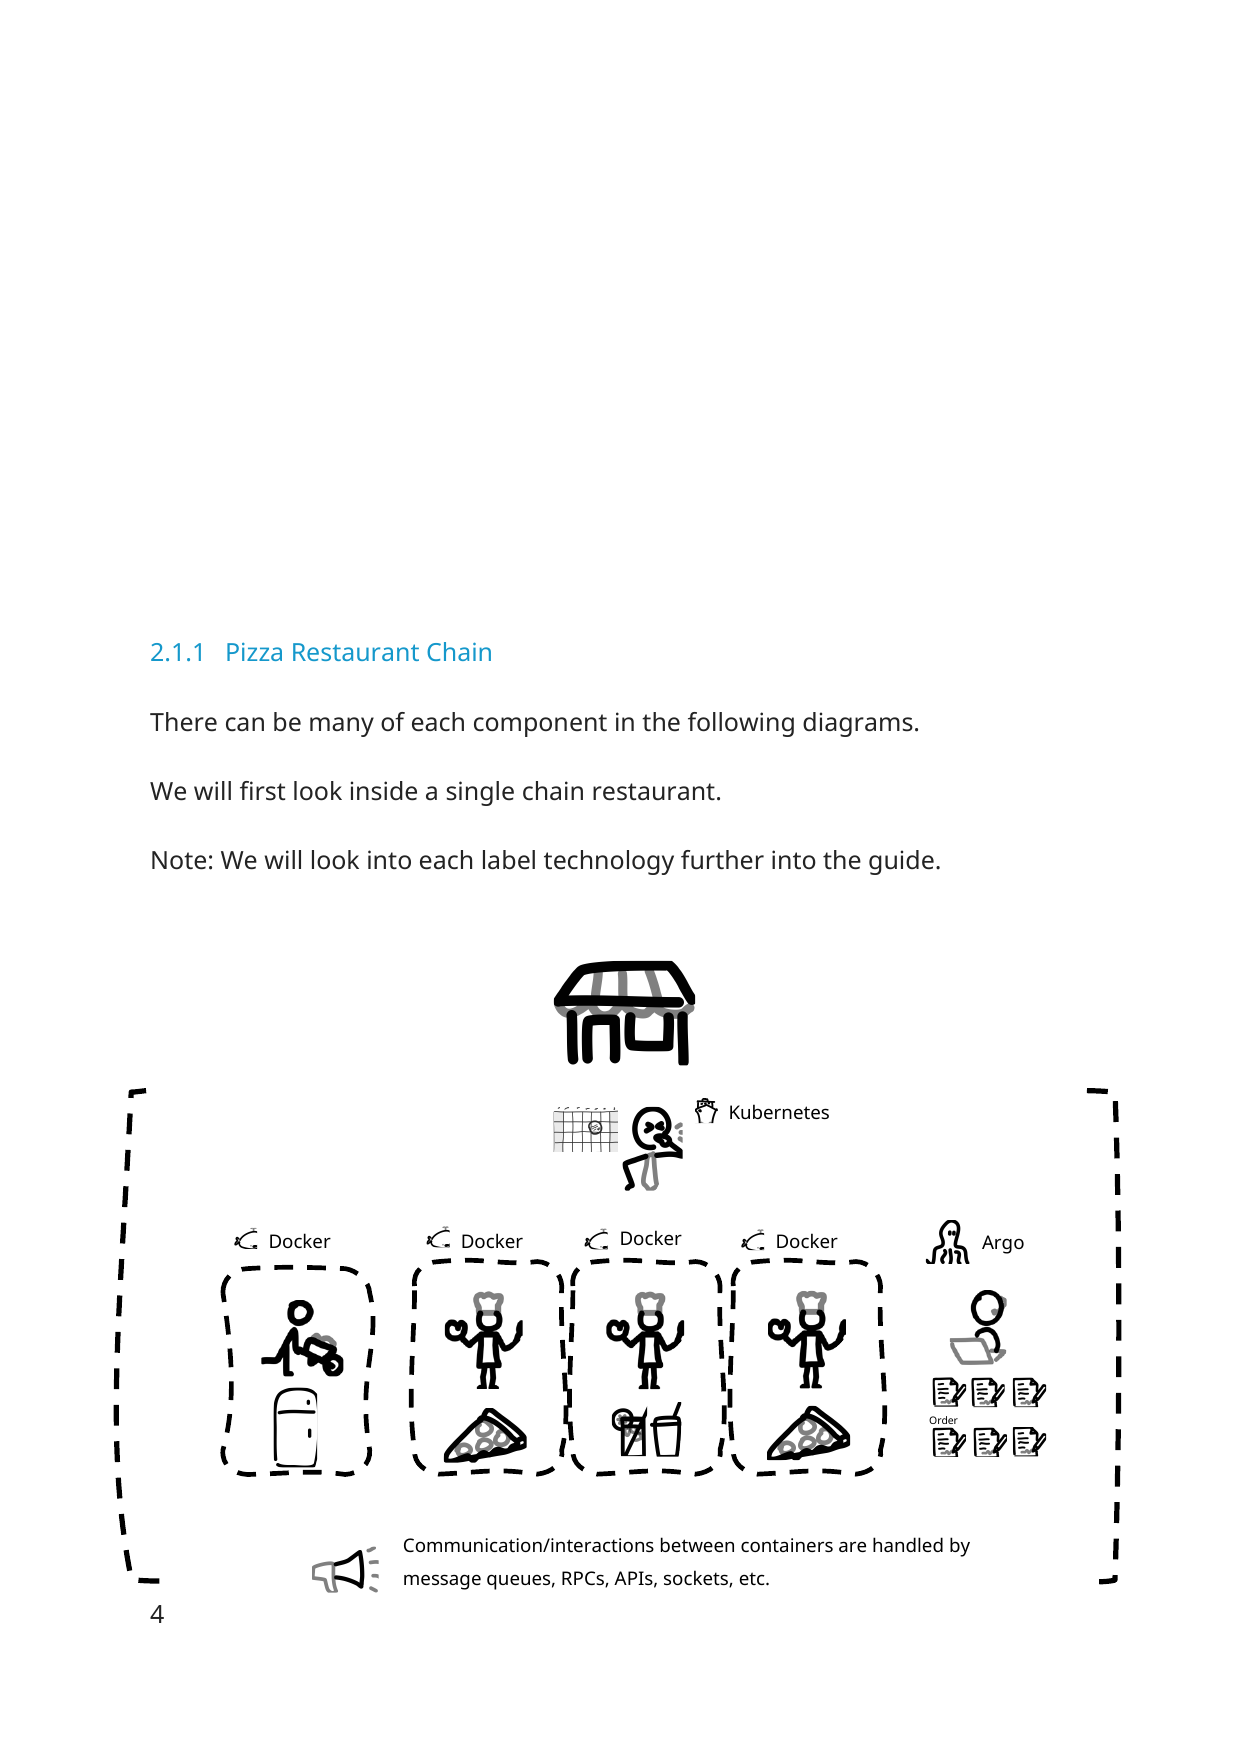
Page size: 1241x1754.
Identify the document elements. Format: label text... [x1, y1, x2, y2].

picture [766, 1290, 846, 1387]
picture [443, 1408, 527, 1463]
picture [426, 1226, 450, 1248]
picture [925, 1220, 970, 1264]
picture [932, 1427, 966, 1457]
subtitle Pizza Restaurant Chain [150, 635, 1090, 669]
picture [605, 1291, 684, 1387]
text Note: We will look into each label technology further into the guide. [150, 843, 1090, 877]
picture [766, 1405, 850, 1460]
picture [443, 1291, 523, 1387]
picture [311, 1546, 379, 1593]
picture [973, 1427, 1007, 1457]
text We will first look inside a single chain restaurant. [150, 773, 1090, 807]
picture [584, 1228, 608, 1250]
picture [932, 1377, 967, 1407]
picture [741, 1229, 765, 1251]
picture [971, 1377, 1005, 1407]
picture [1012, 1377, 1047, 1407]
picture [553, 960, 696, 1066]
text There can be many of each component in the following diagrams. [150, 704, 1090, 738]
picture [948, 1290, 1007, 1363]
picture [650, 1402, 682, 1457]
picture [1012, 1427, 1047, 1457]
picture [234, 1227, 258, 1249]
picture [273, 1387, 318, 1467]
picture [553, 1107, 618, 1151]
picture [611, 1405, 648, 1456]
picture [259, 1300, 343, 1376]
picture [695, 1098, 721, 1124]
picture [622, 1106, 683, 1191]
